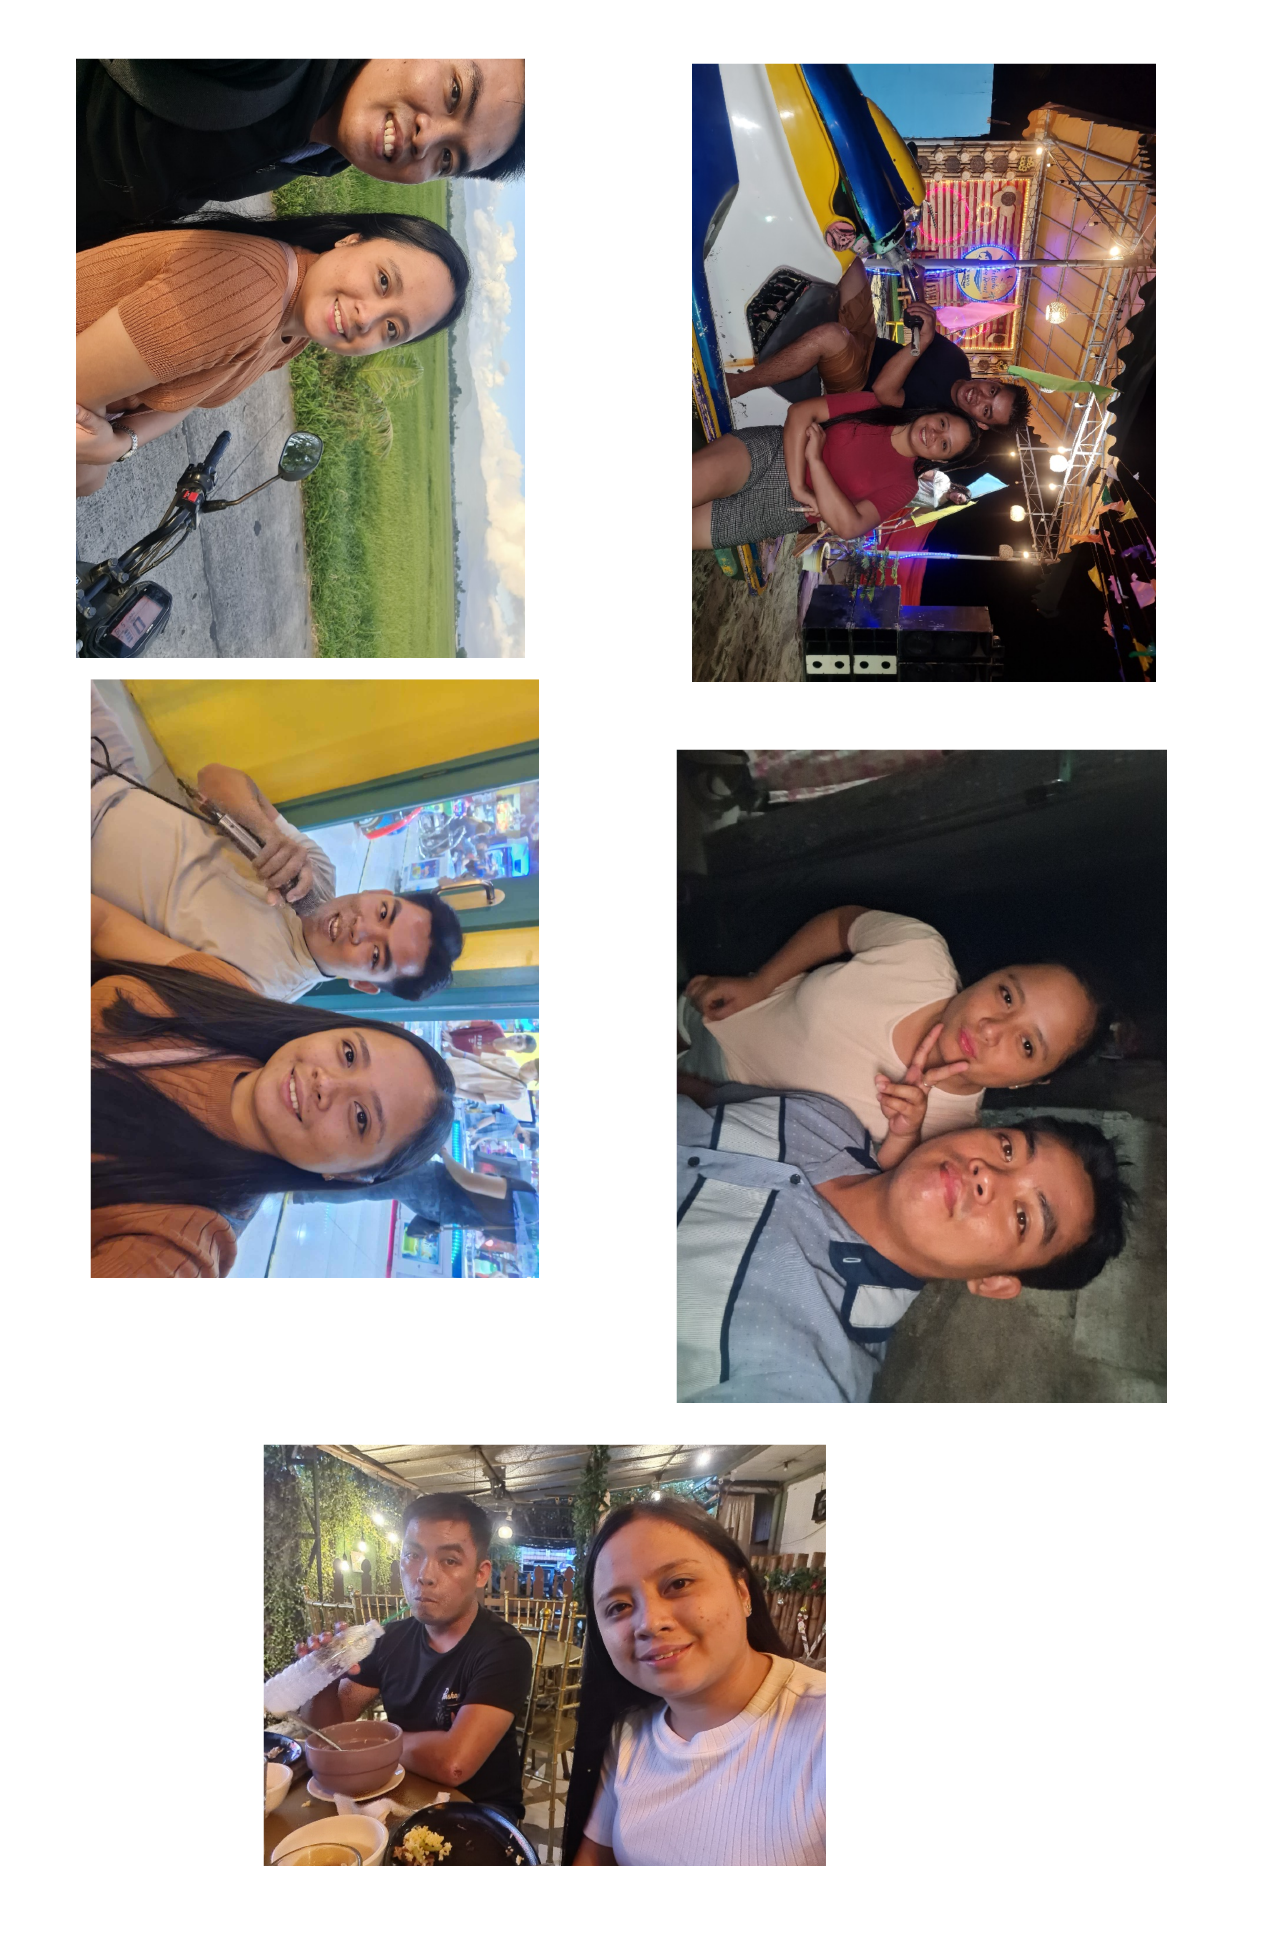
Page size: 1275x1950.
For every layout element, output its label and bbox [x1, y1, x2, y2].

picture [677, 750, 1167, 1402]
picture [264, 1445, 825, 1866]
picture [76, 59, 525, 657]
picture [91, 680, 539, 1277]
picture [692, 64, 1156, 681]
